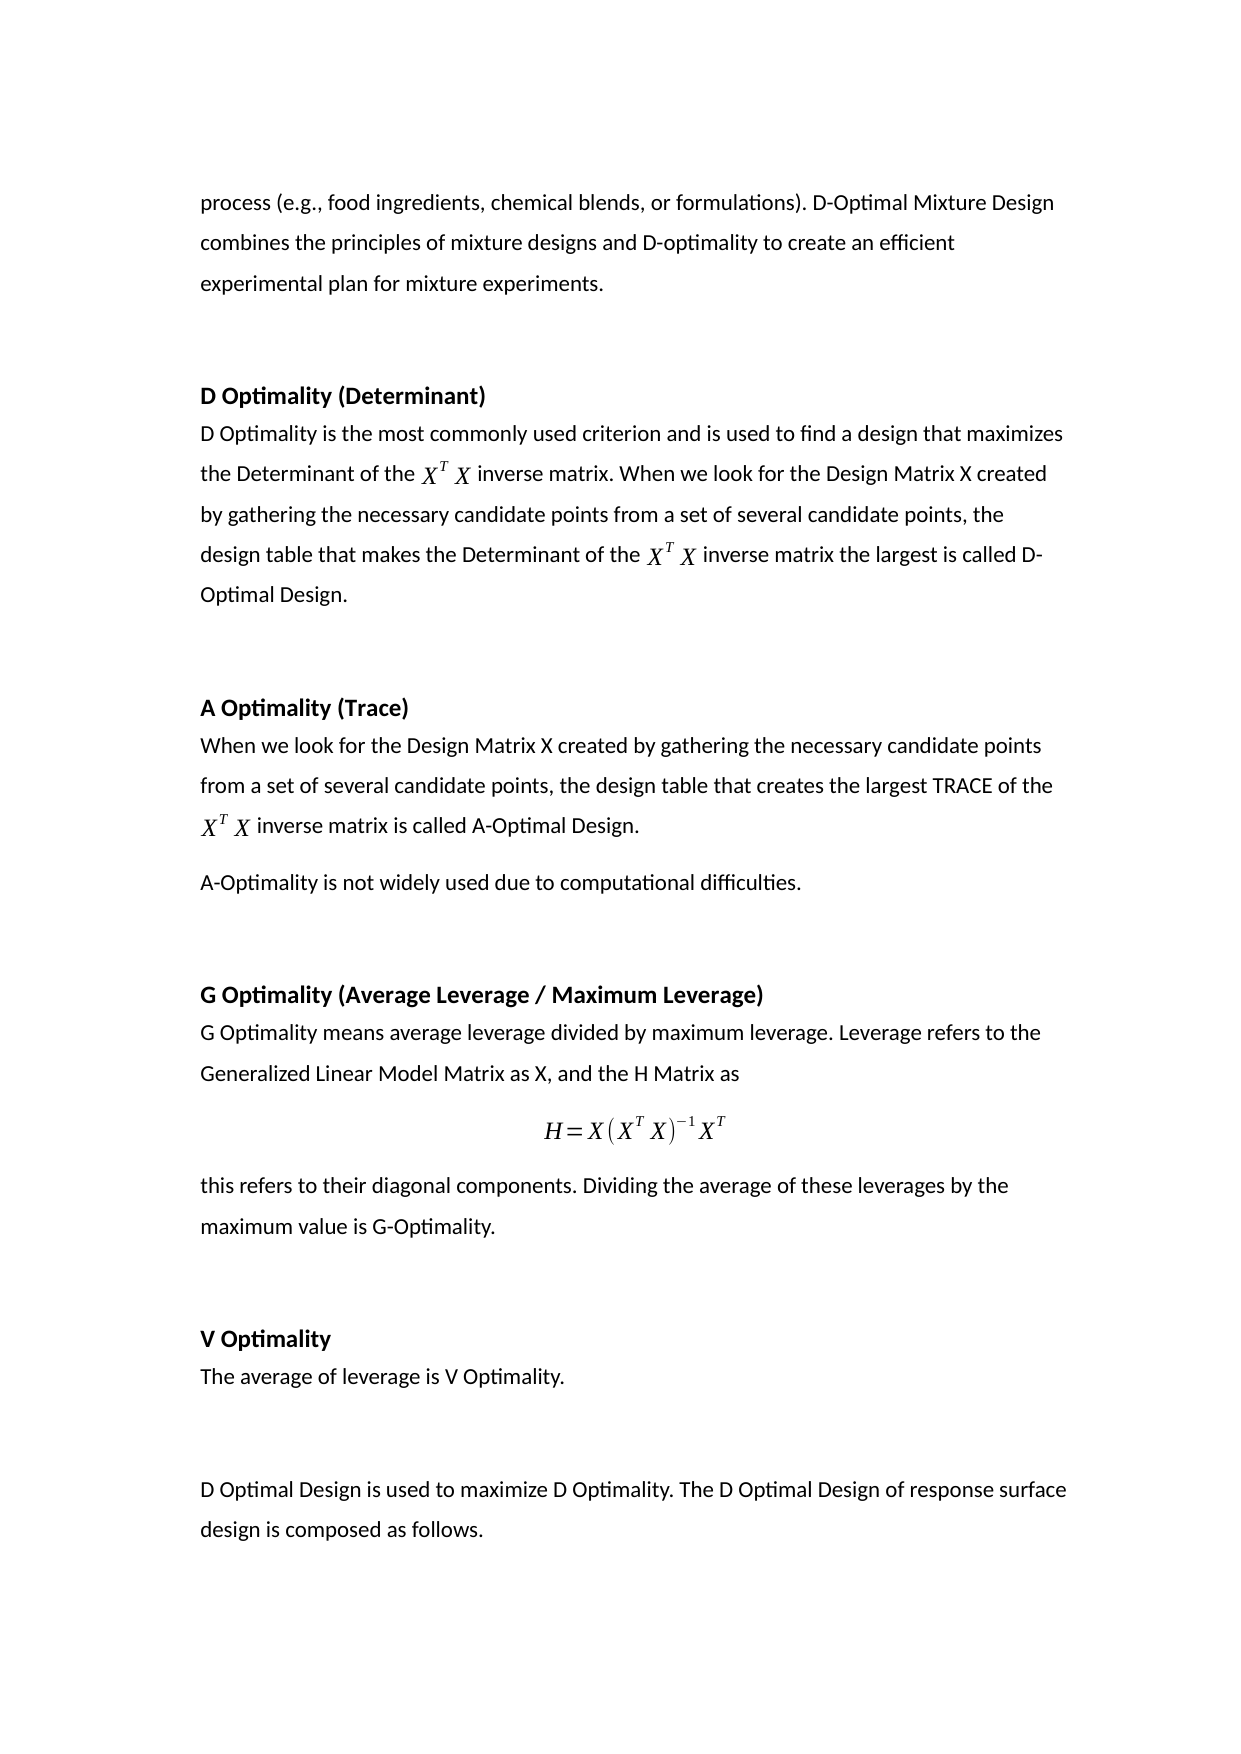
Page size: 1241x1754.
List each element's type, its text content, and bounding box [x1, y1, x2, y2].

text D Optimality is the most commonly used criterion and is used to find a design that maximizes the Determinant of the inverse matrix. When we look for the Design Matrix X created by gathering the necessary candidate points from a set of several candidate points, the design table that makes the Determinant of the inverse matrix the largest is called D-Optimal Design. [200, 414, 1069, 613]
text D Optimal Design is used to maximize D Optimality. The D Optimal Design of response surface design is composed as follows. [200, 1470, 1069, 1548]
text When we look for the Design Matrix X created by gathering the necessary candidate points from a set of several candidate points, the design table that creates the largest TRACE of the inverse matrix is called A-Optimal Design. [200, 726, 1069, 844]
text G Optimality (Average Leverage / Maximum Leverage) [200, 976, 1069, 1013]
text G Optimality means average leverage divided by maximum leverage. Leverage refers to the Generalized Linear Model Matrix as X, and the H Matrix as [200, 1013, 1069, 1091]
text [200, 183, 1069, 302]
text D Optimality (Determinant) [200, 377, 1069, 414]
text The average of leverage is V Optimality. [200, 1357, 1069, 1395]
text V Optimality [200, 1320, 1069, 1357]
text A-Optimality is not widely used due to computational difficulties. [200, 863, 1069, 901]
text this refers to their diagonal components. Dividing the average of these leverages by the maximum value is G-Optimality. [200, 1167, 1069, 1244]
text A Optimality (Trace) [200, 689, 1069, 726]
